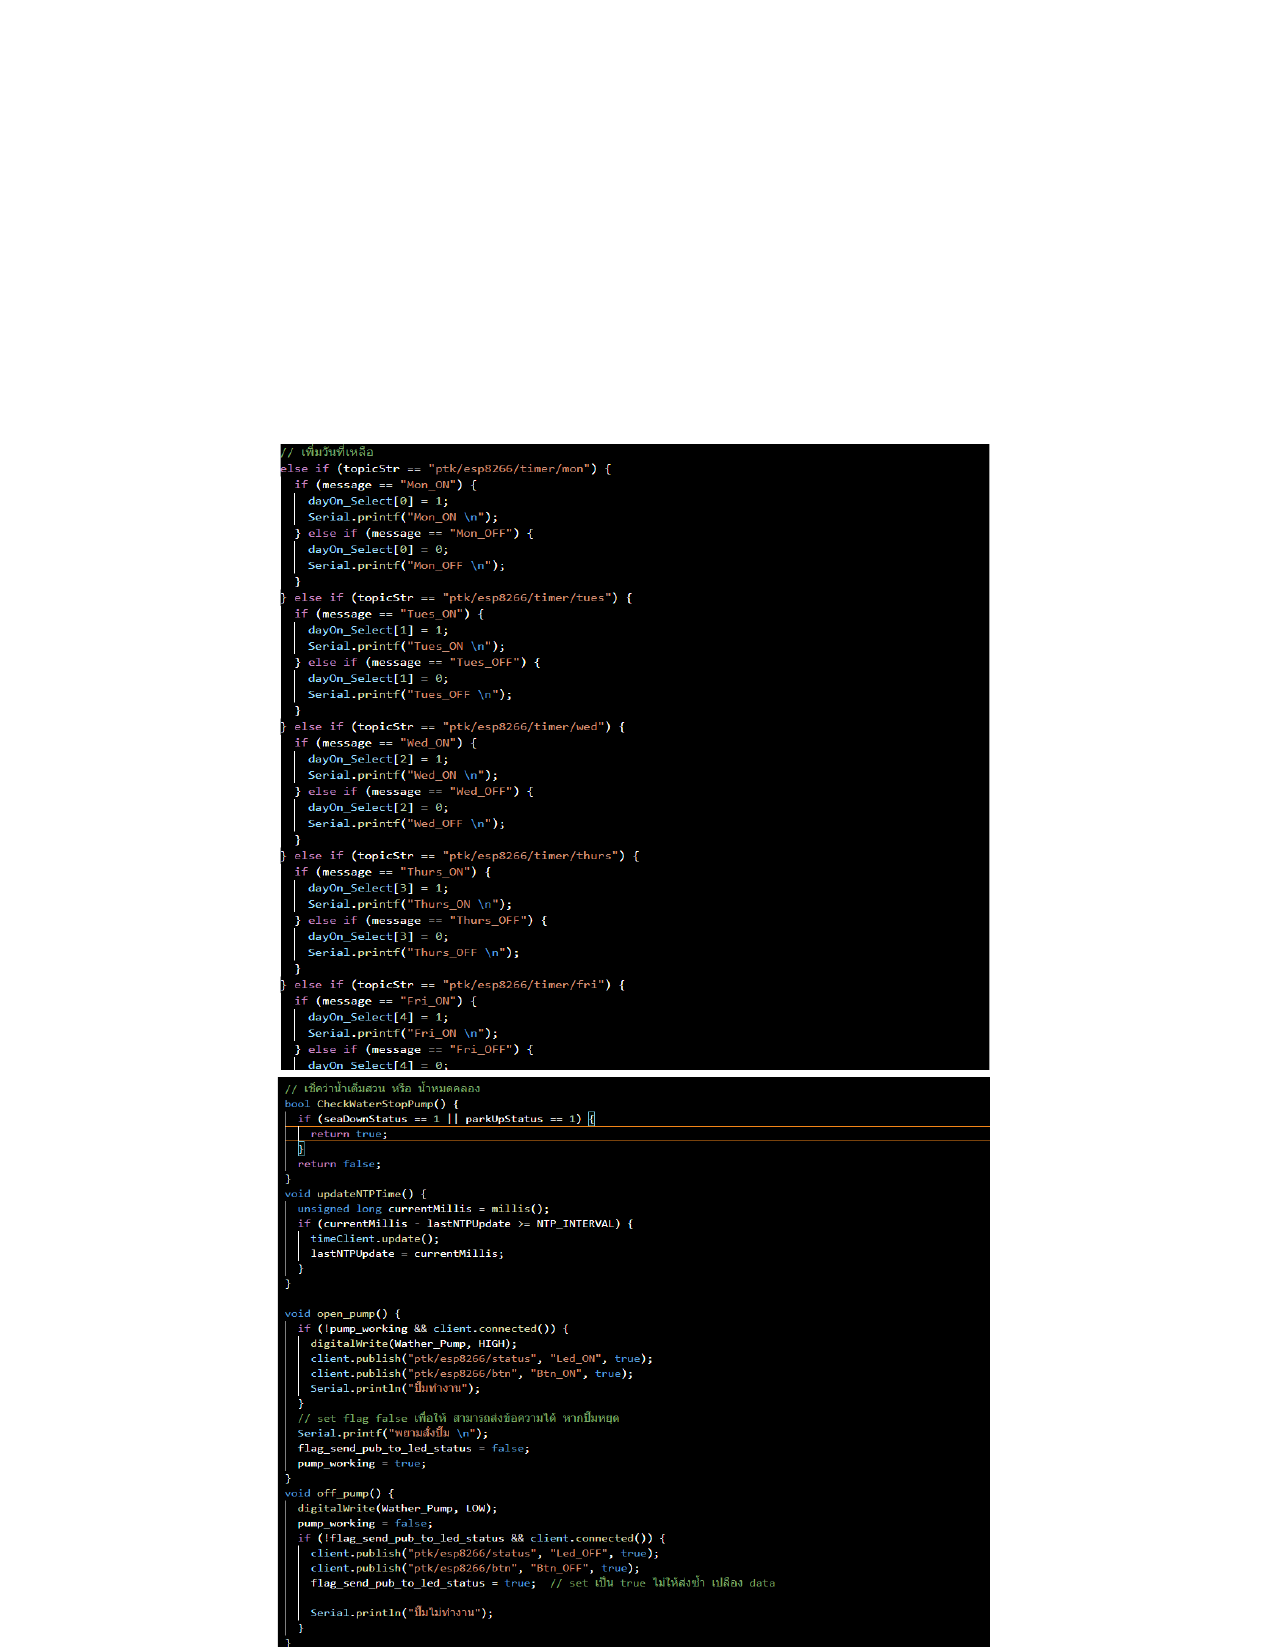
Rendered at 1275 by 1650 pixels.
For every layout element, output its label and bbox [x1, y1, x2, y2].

picture [277, 1077, 990, 1646]
picture [280, 444, 989, 1070]
